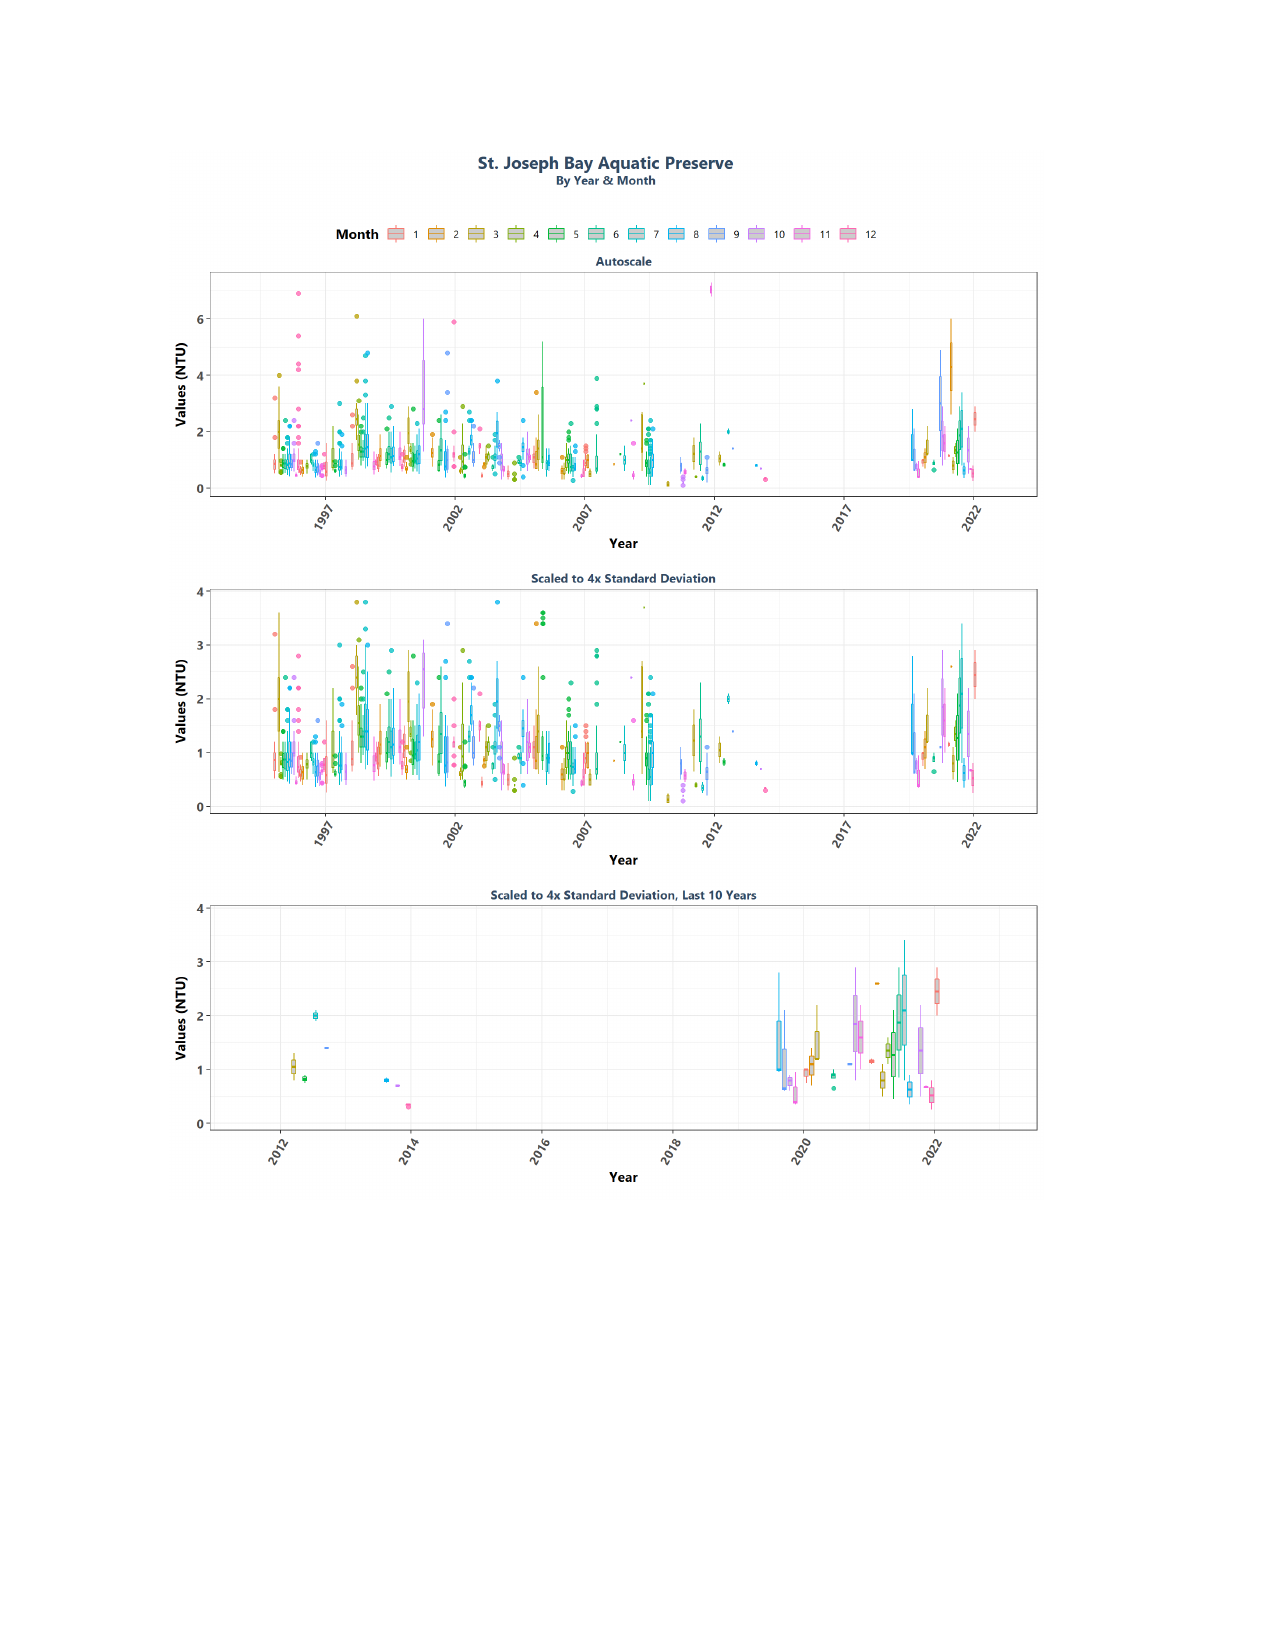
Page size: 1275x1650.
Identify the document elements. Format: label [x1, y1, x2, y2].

picture [168, 150, 1044, 1200]
